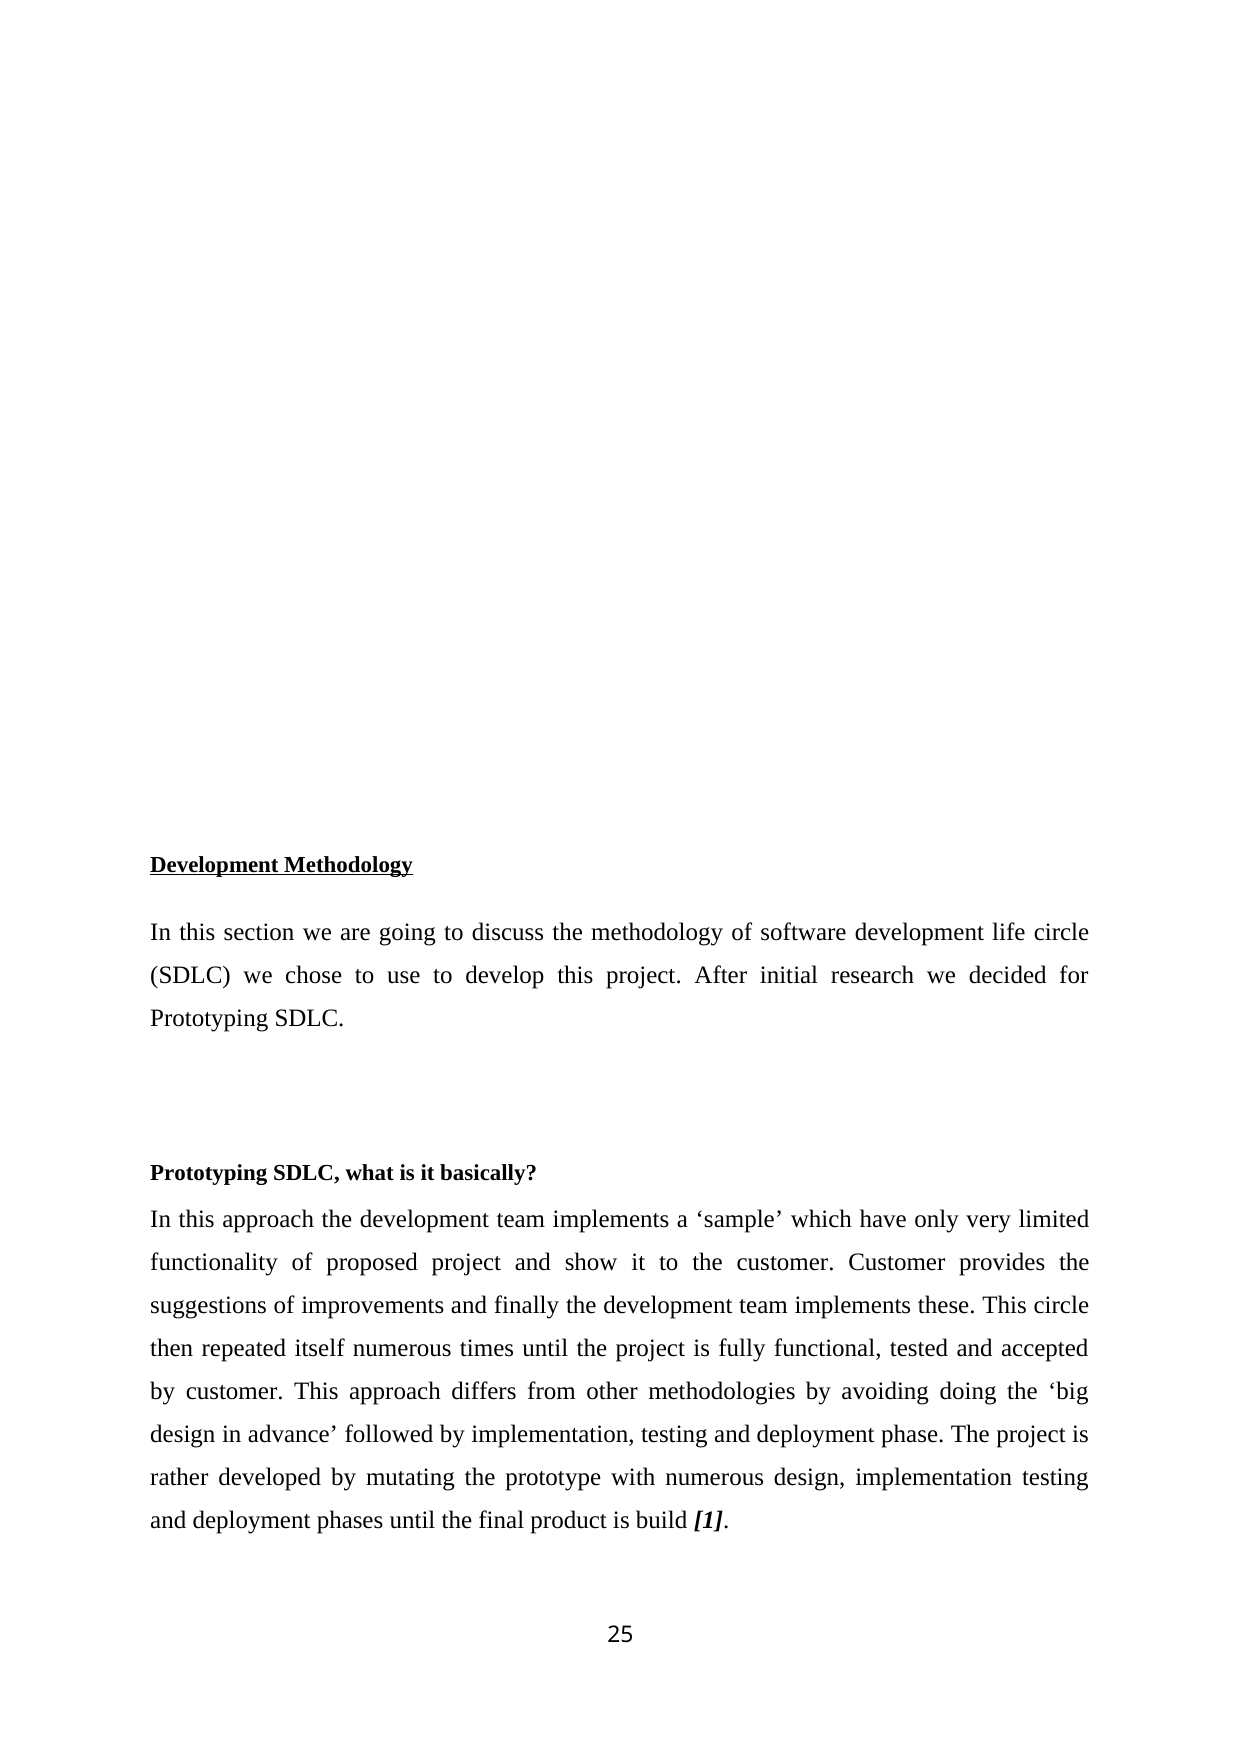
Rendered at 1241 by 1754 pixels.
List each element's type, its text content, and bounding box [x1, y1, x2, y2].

text In this section we are going to discuss the methodology of software development life circle (SDLC) we chose to use to develop this project. After initial research we decided for Prototyping SDLC. [150, 917, 1090, 1032]
text In this approach the development team implements a ‘sample’ which have only very limited functionality of proposed project and show it to the customer. Customer provides the suggestions of improvements and finally the development team implements these. This circle then repeated itself numerous times until the project is fully functional, tested and accepted by customer. This approach differs from other methodologies by avoiding doing the ‘big design in advance’ followed by implementation, testing and deployment phase. The project is rather developed by mutating the prototype with numerous design, implementation testing and deployment phases until the final product is build [1]. [150, 1204, 1090, 1534]
text Prototyping SDLC, what is it basically? [150, 1159, 1090, 1185]
subtitle Development Methodology [150, 851, 1090, 878]
